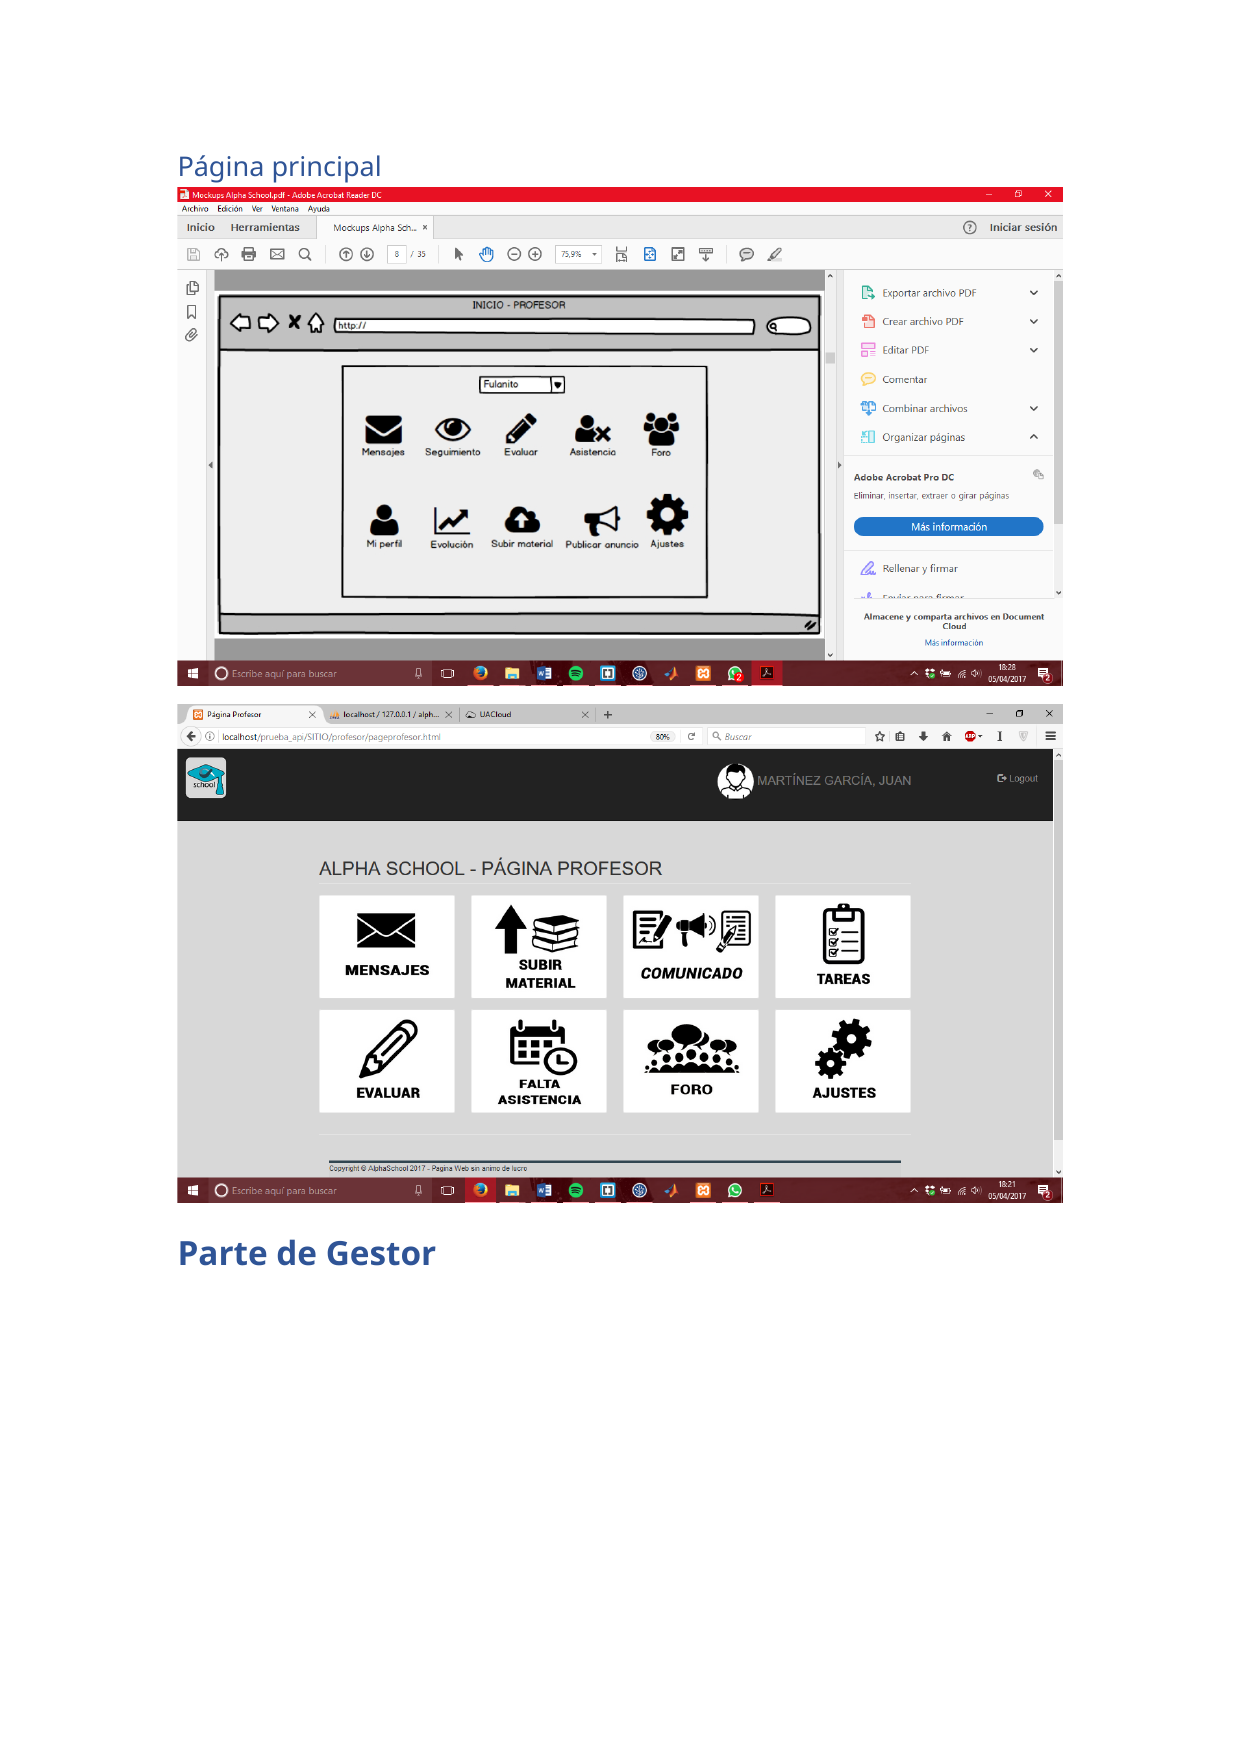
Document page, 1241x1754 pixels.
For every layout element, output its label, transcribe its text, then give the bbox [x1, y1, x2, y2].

subtitle Parte de Gestor [177, 1229, 1063, 1275]
picture [177, 704, 1063, 1203]
picture [177, 187, 1063, 686]
subtitle Página principal [177, 148, 1063, 184]
